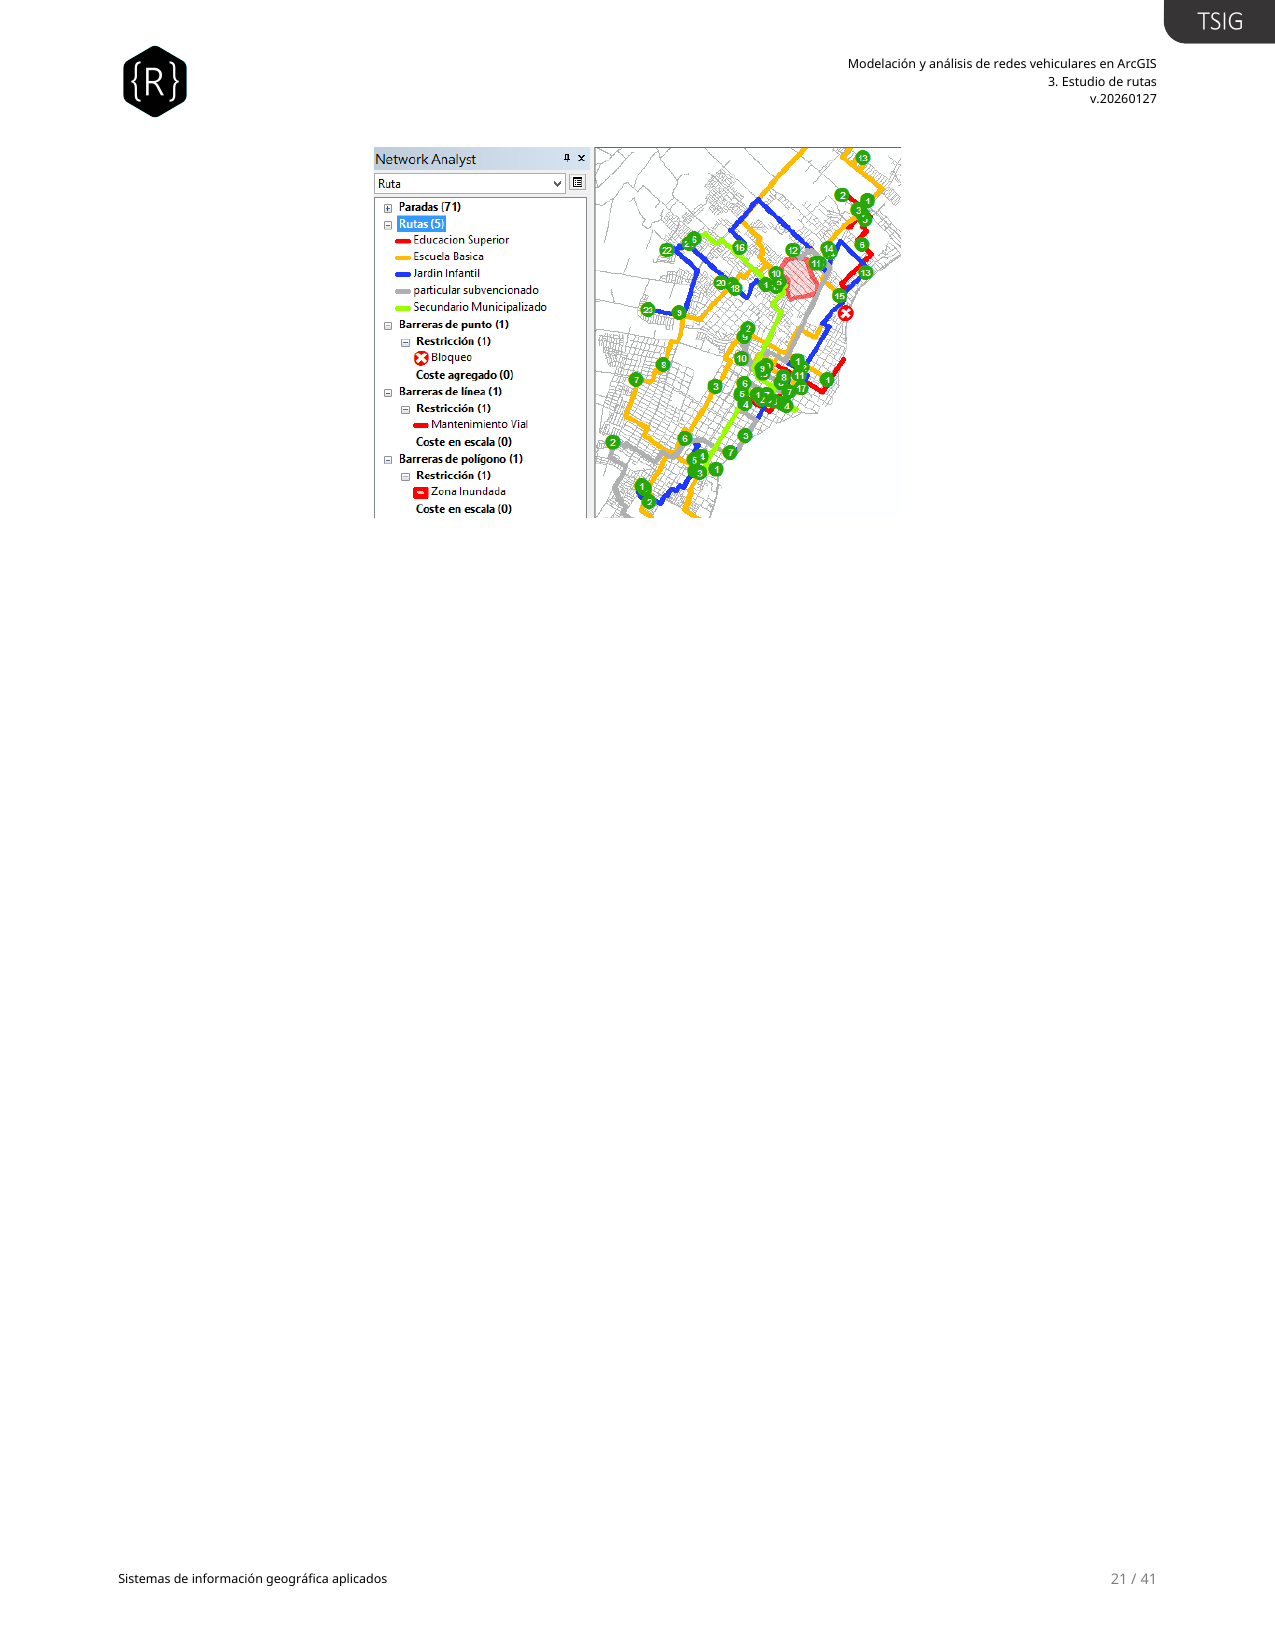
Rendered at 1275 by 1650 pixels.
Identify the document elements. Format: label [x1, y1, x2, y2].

picture [1163, 0, 1275, 44]
picture [373, 147, 902, 518]
picture [118, 44, 192, 119]
